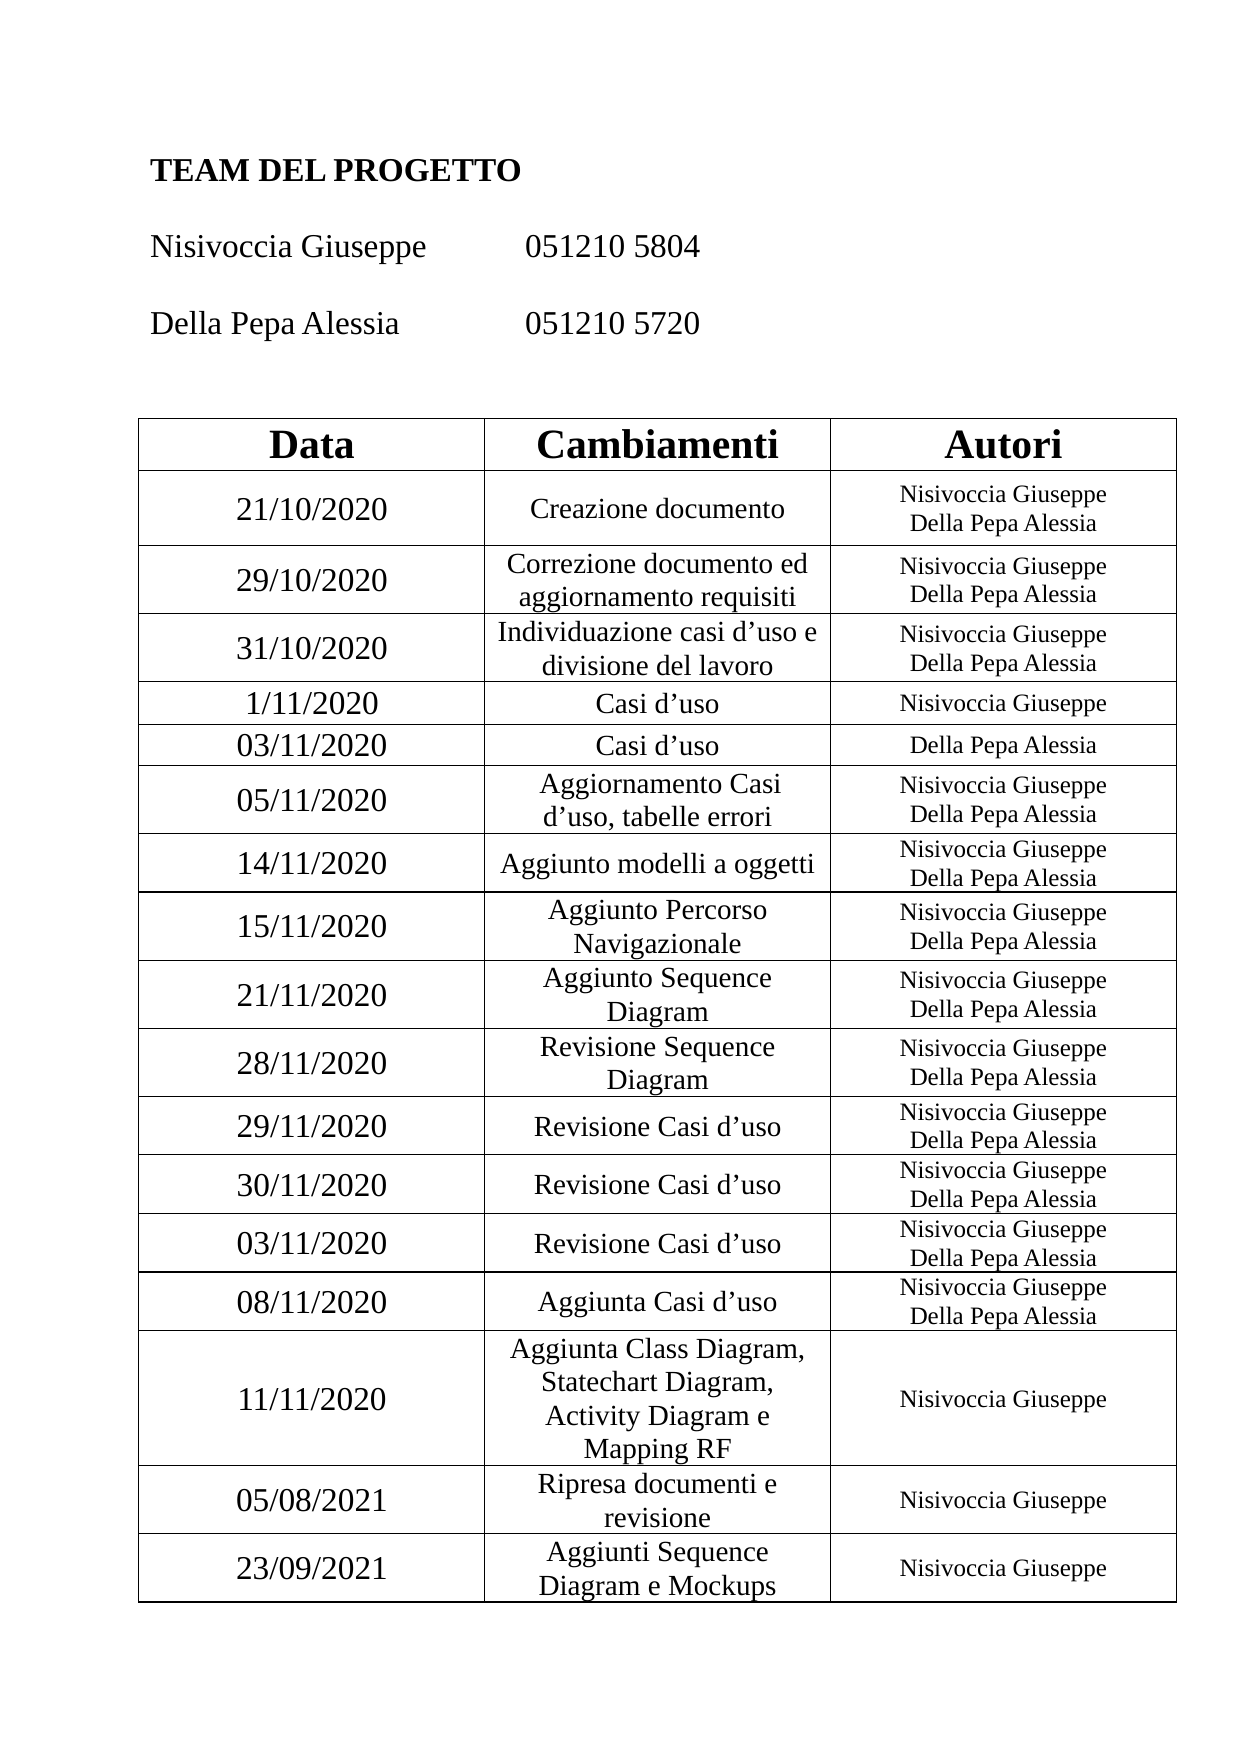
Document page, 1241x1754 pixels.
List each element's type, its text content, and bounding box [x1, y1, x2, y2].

table_cell Nisivoccia Giuseppe Della Pepa Alessia [831, 471, 1176, 545]
table_cell Nisivoccia Giuseppe Della Pepa Alessia [831, 834, 1176, 891]
text Nisivoccia Giuseppe 051210 5804 [150, 227, 1090, 265]
table_cell 03/11/2020 [139, 1214, 484, 1271]
table_cell Aggiunto modelli a oggetti [485, 834, 830, 891]
table_cell Aggiornamento Casi d’uso, tabelle errori [485, 766, 830, 833]
table_cell Casi d’uso [485, 682, 830, 723]
table_cell Nisivoccia Giuseppe Della Pepa Alessia [831, 1097, 1176, 1154]
table_cell 23/09/2021 [139, 1534, 484, 1601]
table_cell Nisivoccia Giuseppe [831, 1534, 1176, 1601]
table_cell Revisione Casi d’uso [485, 1155, 830, 1213]
table_cell 11/11/2020 [139, 1331, 484, 1465]
table_cell 21/10/2020 [139, 471, 484, 545]
table_cell Nisivoccia Giuseppe Della Pepa Alessia [831, 1029, 1176, 1096]
table_cell 29/11/2020 [139, 1097, 484, 1154]
table_cell Revisione Sequence Diagram [485, 1029, 830, 1096]
table_cell Nisivoccia Giuseppe Della Pepa Alessia [831, 893, 1176, 959]
table_cell Nisivoccia Giuseppe Della Pepa Alessia [831, 1273, 1176, 1330]
table_cell 21/11/2020 [139, 961, 484, 1028]
table_cell 31/10/2020 [139, 614, 484, 681]
text Della Pepa Alessia 051210 5720 [150, 303, 1090, 342]
table_cell Aggiunto Sequence Diagram [485, 961, 830, 1028]
table_cell Individuazione casi d’uso e divisione del lavoro [485, 614, 830, 681]
table_cell Aggiunta Casi d’uso [485, 1273, 830, 1330]
table_cell 30/11/2020 [139, 1155, 484, 1213]
table_cell 1/11/2020 [139, 682, 484, 723]
table_cell Nisivoccia Giuseppe Della Pepa Alessia [831, 614, 1176, 681]
table_cell Nisivoccia Giuseppe Della Pepa Alessia [831, 766, 1176, 833]
table_cell Aggiunto Percorso Navigazionale [485, 893, 830, 959]
table_cell Della Pepa Alessia [831, 725, 1176, 765]
table_header Cambiamenti [485, 419, 830, 470]
table_cell Nisivoccia Giuseppe Della Pepa Alessia [831, 546, 1176, 613]
table_cell 05/11/2020 [139, 766, 484, 833]
table_cell 03/11/2020 [139, 725, 484, 765]
text TEAM DEL PROGETTO [150, 150, 1090, 188]
table_cell Revisione Casi d’uso [485, 1214, 830, 1271]
table_cell 15/11/2020 [139, 893, 484, 959]
table_cell Ripresa documenti e revisione [485, 1466, 830, 1533]
table_cell Nisivoccia Giuseppe Della Pepa Alessia [831, 961, 1176, 1028]
table_cell Revisione Casi d’uso [485, 1097, 830, 1154]
table_cell 08/11/2020 [139, 1273, 484, 1330]
table_cell Nisivoccia Giuseppe [831, 682, 1176, 723]
table_cell Casi d’uso [485, 725, 830, 765]
table_cell Creazione documento [485, 471, 830, 545]
table_cell Nisivoccia Giuseppe Della Pepa Alessia [831, 1214, 1176, 1271]
table_cell Nisivoccia Giuseppe [831, 1466, 1176, 1533]
table_header Autori [831, 419, 1176, 470]
table_header Data [139, 419, 484, 470]
table_cell 29/10/2020 [139, 546, 484, 613]
table_cell Nisivoccia Giuseppe Della Pepa Alessia [831, 1155, 1176, 1213]
table_cell 05/08/2021 [139, 1466, 484, 1533]
table_cell Nisivoccia Giuseppe [831, 1331, 1176, 1465]
table_cell Correzione documento ed aggiornamento requisiti [485, 546, 830, 613]
table_cell Aggiunta Class Diagram, Statechart Diagram, Activity Diagram e Mapping RF [485, 1331, 830, 1465]
table_cell Aggiunti Sequence Diagram e Mockups [485, 1534, 830, 1601]
table_cell 14/11/2020 [139, 834, 484, 891]
table_cell 28/11/2020 [139, 1029, 484, 1096]
